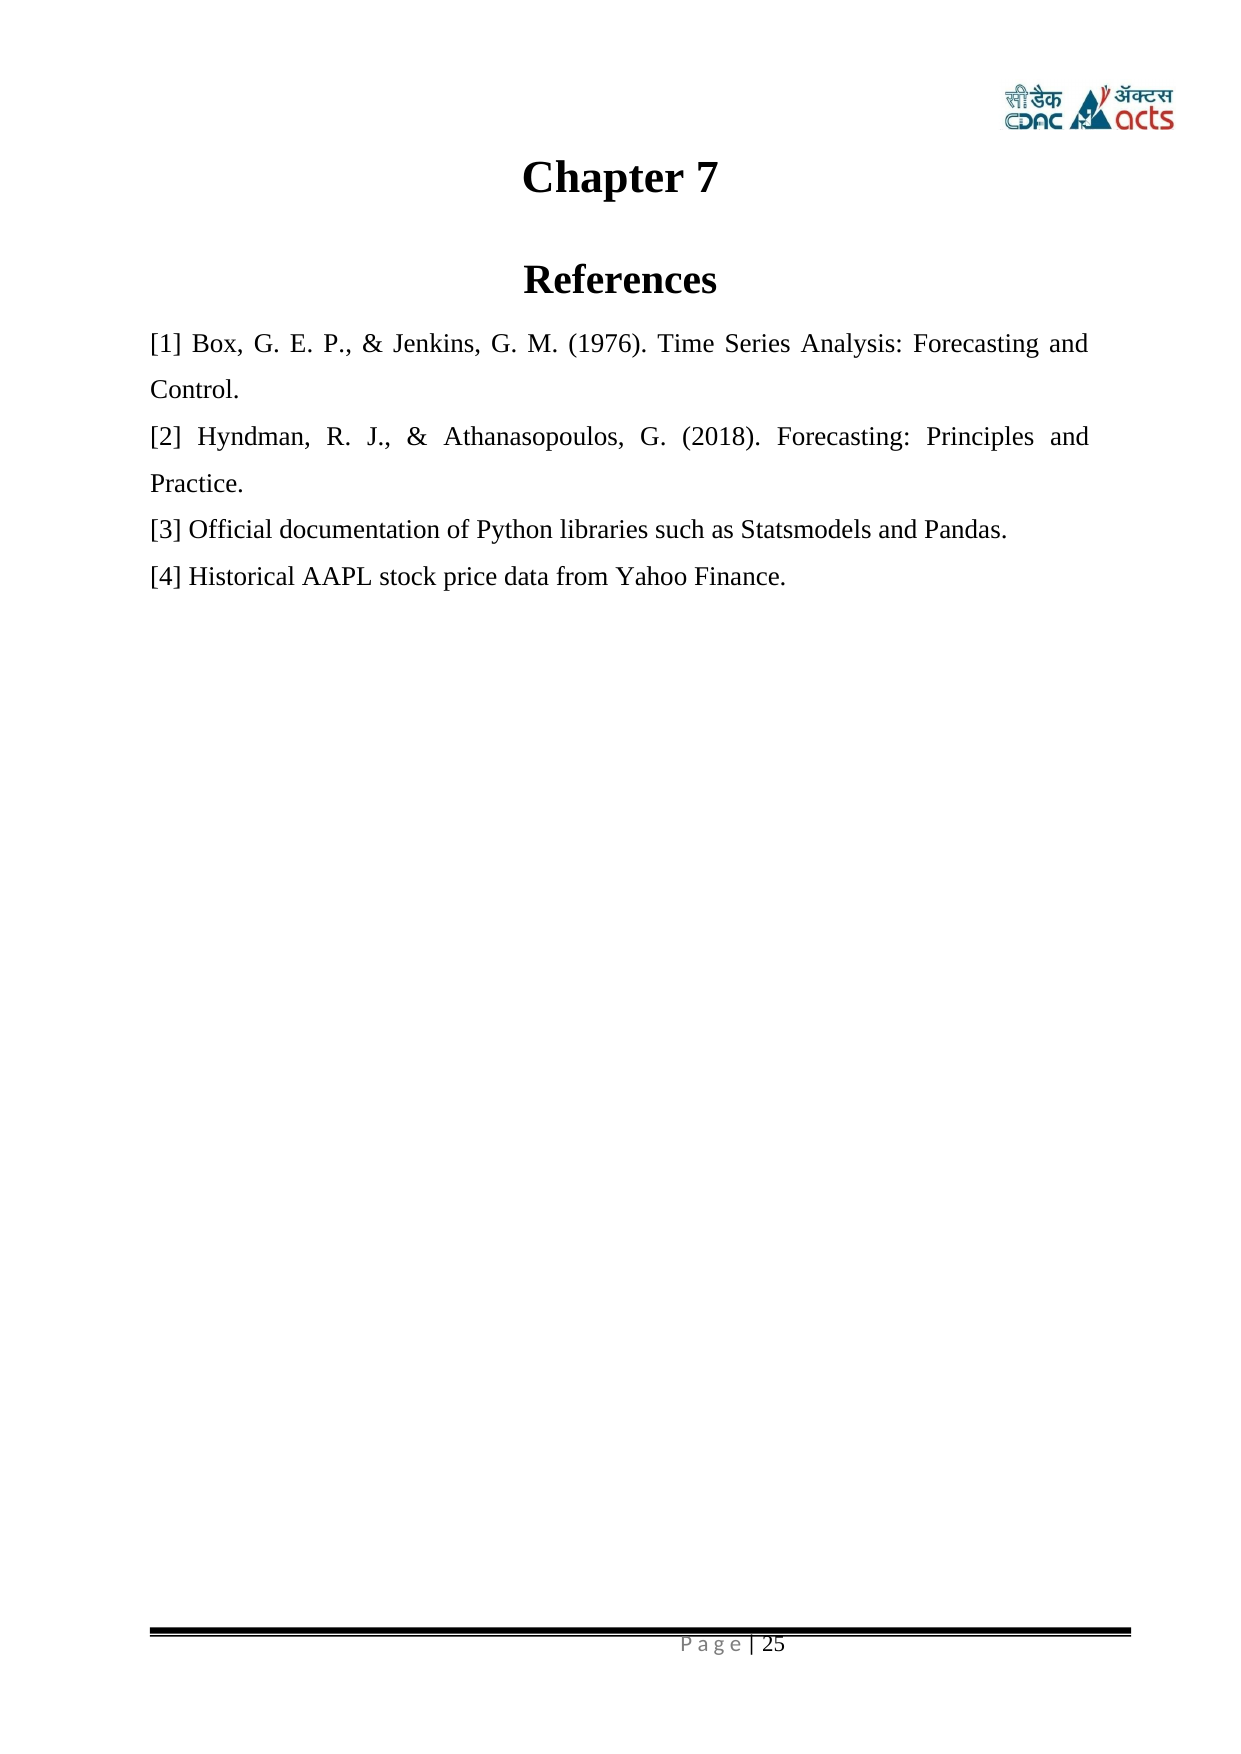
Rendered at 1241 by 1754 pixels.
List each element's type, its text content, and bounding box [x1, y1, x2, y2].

picture [998, 79, 1177, 130]
subtitle References [150, 254, 1090, 302]
text [2] Hyndman, R. J., & Athanasopoulos, G. (2018). Forecasting: Principles and Practice. [150, 420, 1090, 498]
text Chapter 7 [150, 150, 1090, 203]
text [4] Historical AAPL stock price data from Yahoo Finance. [150, 560, 1090, 591]
text [1] Box, G. E. P., & Jenkins, G. M. (1976). Time Series Analysis: Forecasting and Control. [150, 327, 1090, 405]
text [3] Official documentation of Python libraries such as Statsmodels and Pandas. [150, 514, 1090, 545]
